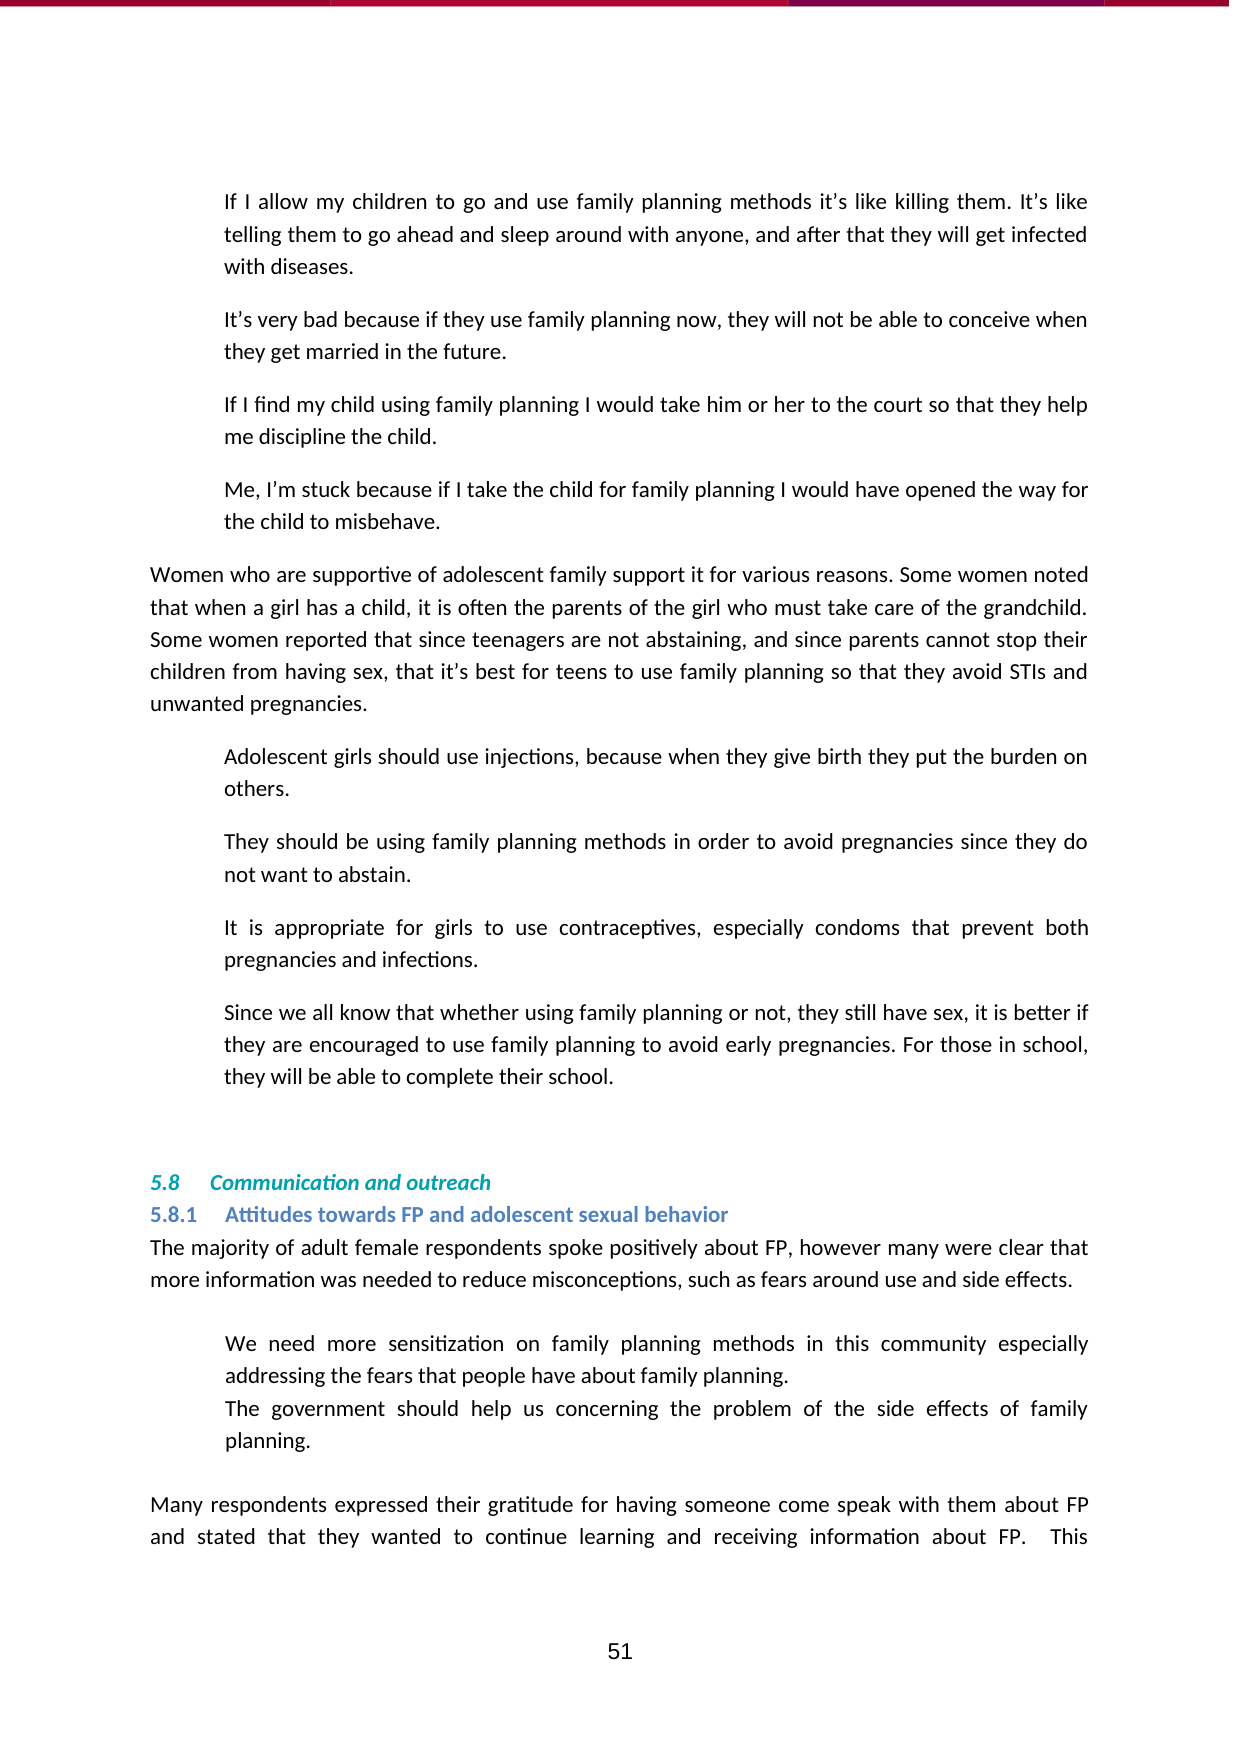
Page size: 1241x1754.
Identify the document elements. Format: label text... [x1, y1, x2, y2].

text Women who are supportive of adolescent family support it for various reasons. Some women noted that when a girl has a child, it is often the parents of the girl who must take care of the grandchild. Some women reported that since teenagers are not abstaining, and since parents cannot stop their children from having sex, that it’s best for teens to use family planning so that they avoid STIs and unwanted pregnancies. [150, 561, 1090, 717]
text If I allow my children to go and use family planning methods it’s like killing them. It’s like telling them to go ahead and sleep around with anyone, and after that they will get infected with diseases. [224, 187, 1090, 280]
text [150, 1490, 1090, 1550]
text It’s very bad because if they use family planning now, they will not be able to conceive when they get married in the future. [224, 305, 1090, 365]
text We need more sensitization on family planning methods in this community especially addressing the fears that people have about family planning. [225, 1329, 1090, 1389]
subtitle Communication and outreach [150, 1168, 1090, 1196]
text If I find my child using family planning I would take him or her to the court so that they help me discipline the child. [224, 390, 1090, 450]
text They should be using family planning methods in order to avoid pregnancies since they do not want to abstain. [224, 827, 1090, 888]
text Since we all know that whether using family planning or not, they still have sex, it is better if they are encouraged to use family planning to avoid early pregnancies. For those in school, they will be able to complete their school. [224, 998, 1090, 1090]
text The government should help us concerning the problem of the side effects of family planning. [225, 1394, 1090, 1454]
text The majority of adult female respondents spoke positively about FP, however many were clear that more information was needed to reduce misconceptions, such as fears around use and side effects. [150, 1233, 1090, 1293]
text Me, I’m stuck because if I take the child for family planning I would have opened the way for the child to misbehave. [224, 475, 1090, 536]
text Adolescent girls should use injections, because when they give birth they put the burden on others. [224, 742, 1090, 802]
text It is appropriate for girls to use contraceptives, especially condoms that prevent both pregnancies and infections. [224, 913, 1090, 973]
subtitle Attitudes towards FP and adolescent sexual behavior [150, 1201, 1090, 1228]
picture [0, 0, 1229, 1718]
